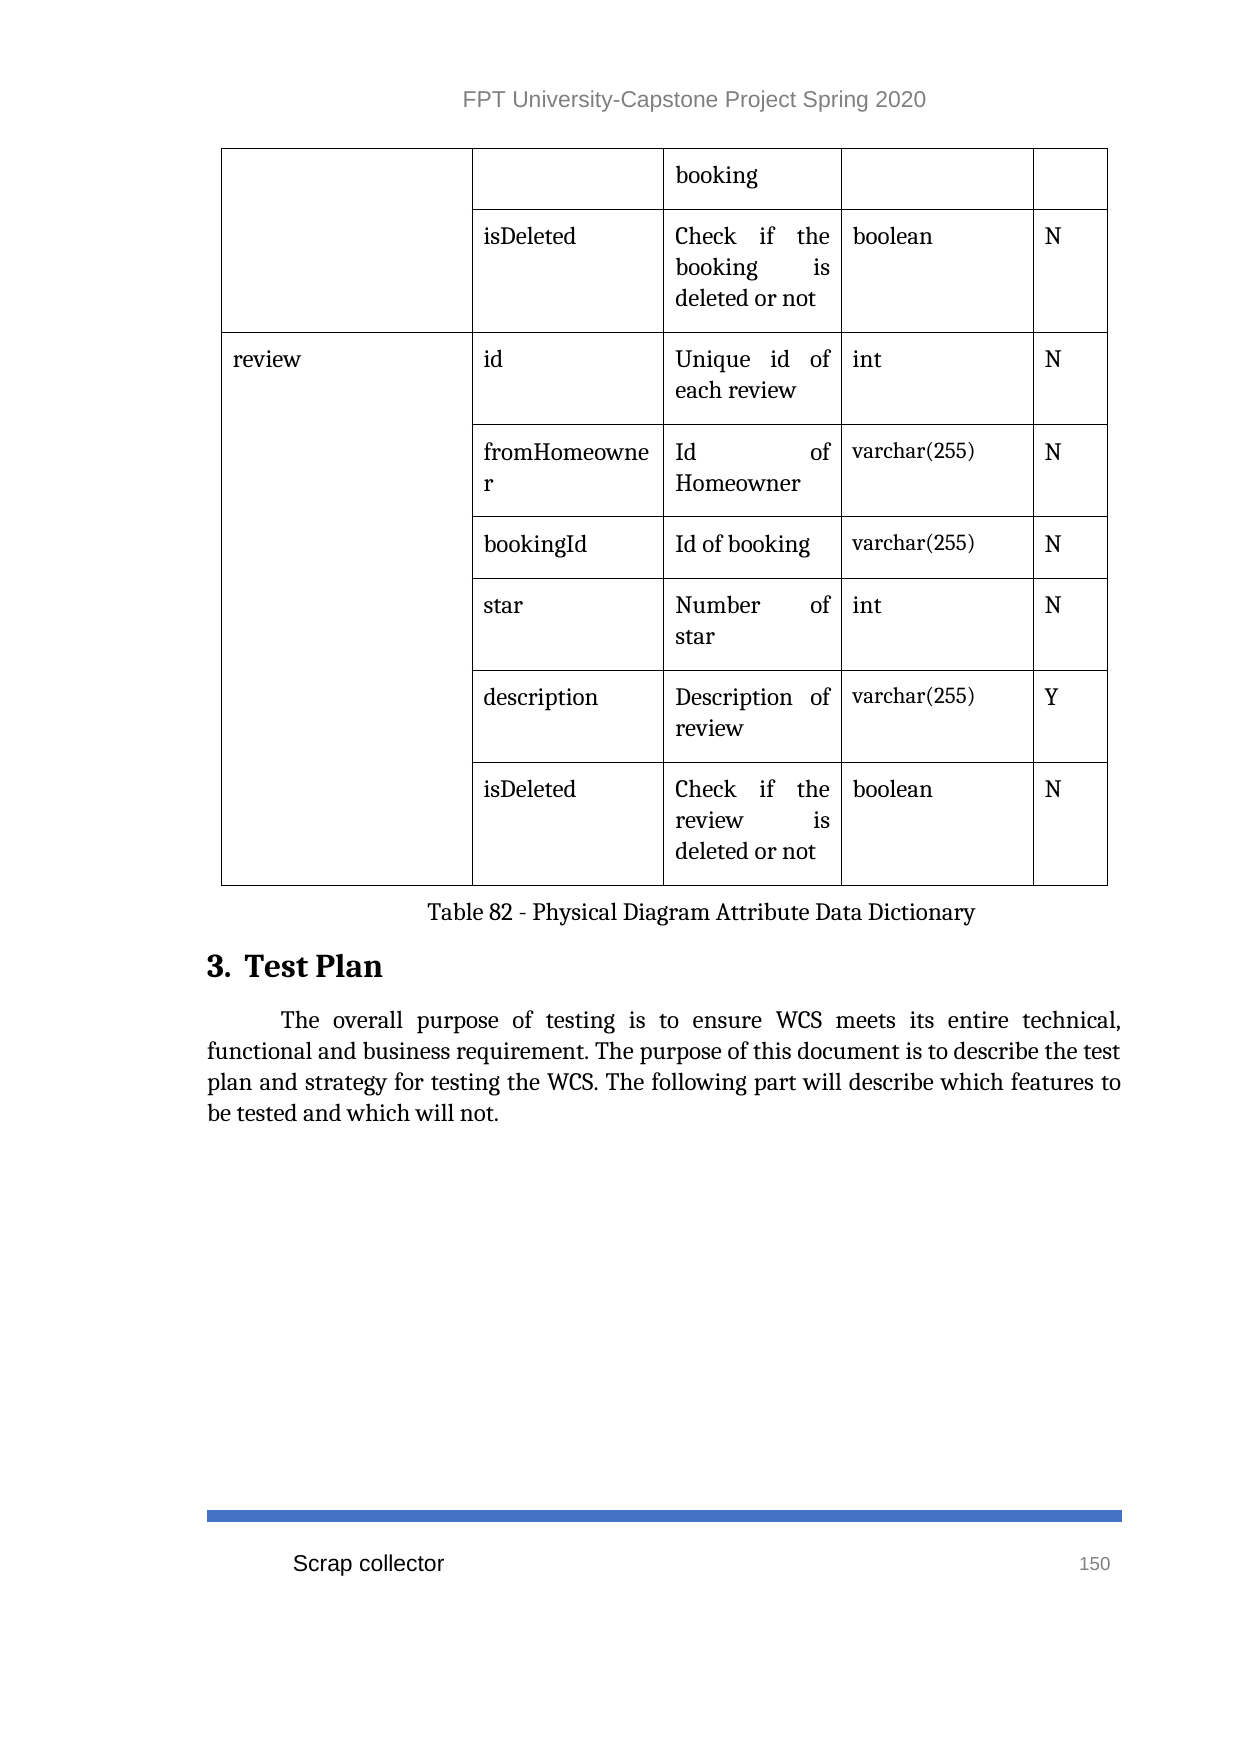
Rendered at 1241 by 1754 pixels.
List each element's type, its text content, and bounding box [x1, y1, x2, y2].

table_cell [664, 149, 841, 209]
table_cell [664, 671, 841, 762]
text The overall purpose of testing is to ensure WCS meets its entire technical, functional and business requirement. The purpose of this document is to describe the test plan and strategy for testing the WCS. The following part will describe which features to be tested and which will not. [207, 1006, 1122, 1128]
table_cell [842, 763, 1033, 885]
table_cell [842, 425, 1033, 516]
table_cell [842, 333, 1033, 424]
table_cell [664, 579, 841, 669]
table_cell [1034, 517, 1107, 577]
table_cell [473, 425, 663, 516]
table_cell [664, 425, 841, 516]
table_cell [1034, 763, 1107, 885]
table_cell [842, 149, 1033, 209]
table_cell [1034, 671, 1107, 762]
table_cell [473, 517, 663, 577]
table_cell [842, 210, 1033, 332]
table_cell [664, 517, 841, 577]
subtitle Test Plan [207, 948, 1122, 986]
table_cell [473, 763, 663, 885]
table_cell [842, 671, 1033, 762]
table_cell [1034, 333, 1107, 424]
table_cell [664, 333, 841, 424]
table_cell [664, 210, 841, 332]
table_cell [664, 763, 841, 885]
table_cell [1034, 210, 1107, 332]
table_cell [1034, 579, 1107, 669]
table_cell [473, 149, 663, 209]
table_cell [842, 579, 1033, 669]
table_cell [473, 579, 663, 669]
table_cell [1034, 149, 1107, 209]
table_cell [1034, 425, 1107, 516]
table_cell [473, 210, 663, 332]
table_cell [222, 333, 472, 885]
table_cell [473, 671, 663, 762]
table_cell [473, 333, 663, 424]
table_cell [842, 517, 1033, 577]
